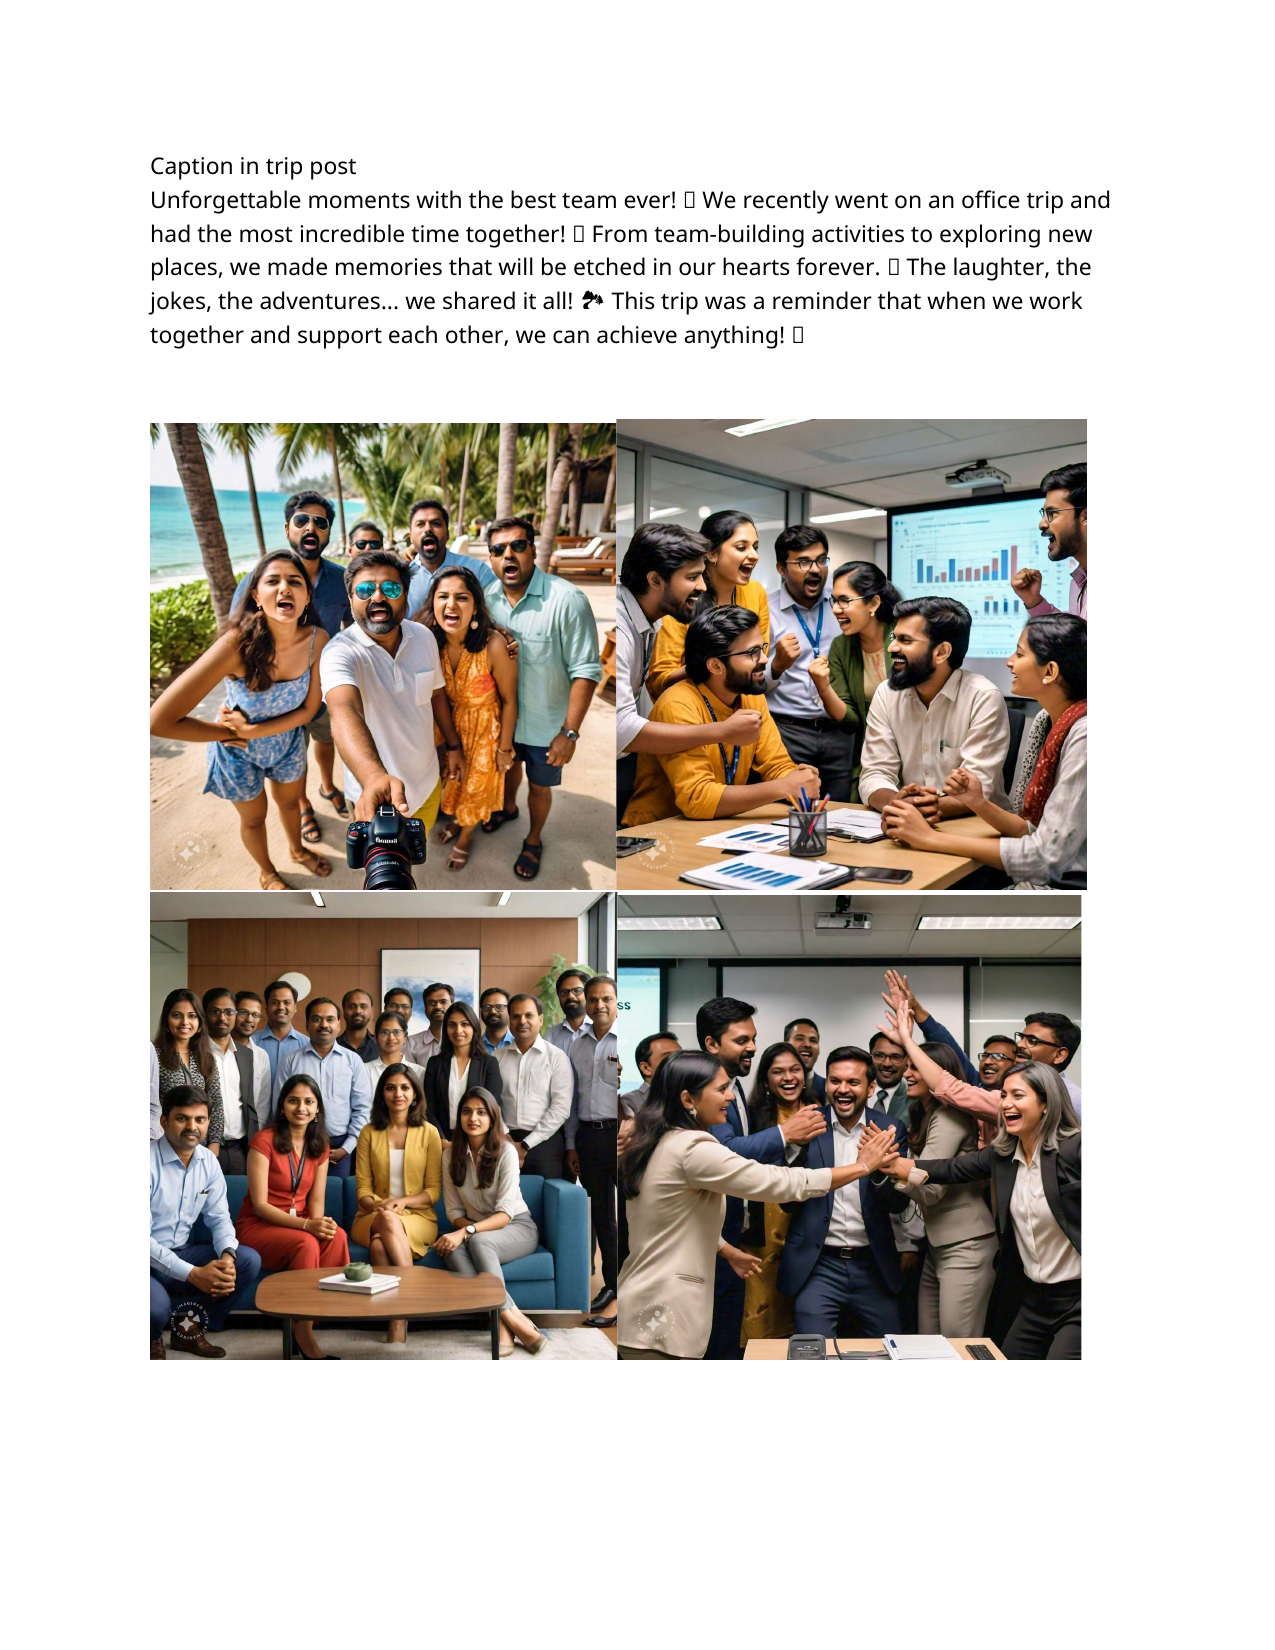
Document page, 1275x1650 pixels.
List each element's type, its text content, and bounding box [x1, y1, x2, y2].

picture [150, 892, 1082, 1360]
text Caption in trip post Unforgettable moments with the best team ever! 🤩 We recently went on an office trip and had the most incredible time together! 🌈 From team-building activities to exploring new places, we made memories that will be etched in our hearts forever. 💕 The laughter, the jokes, the adventures... we shared it all! 🎉🏞️ This trip was a reminder that when we work together and support each other, we can achieve anything! 💪 [150, 150, 1125, 350]
picture [150, 419, 1087, 890]
